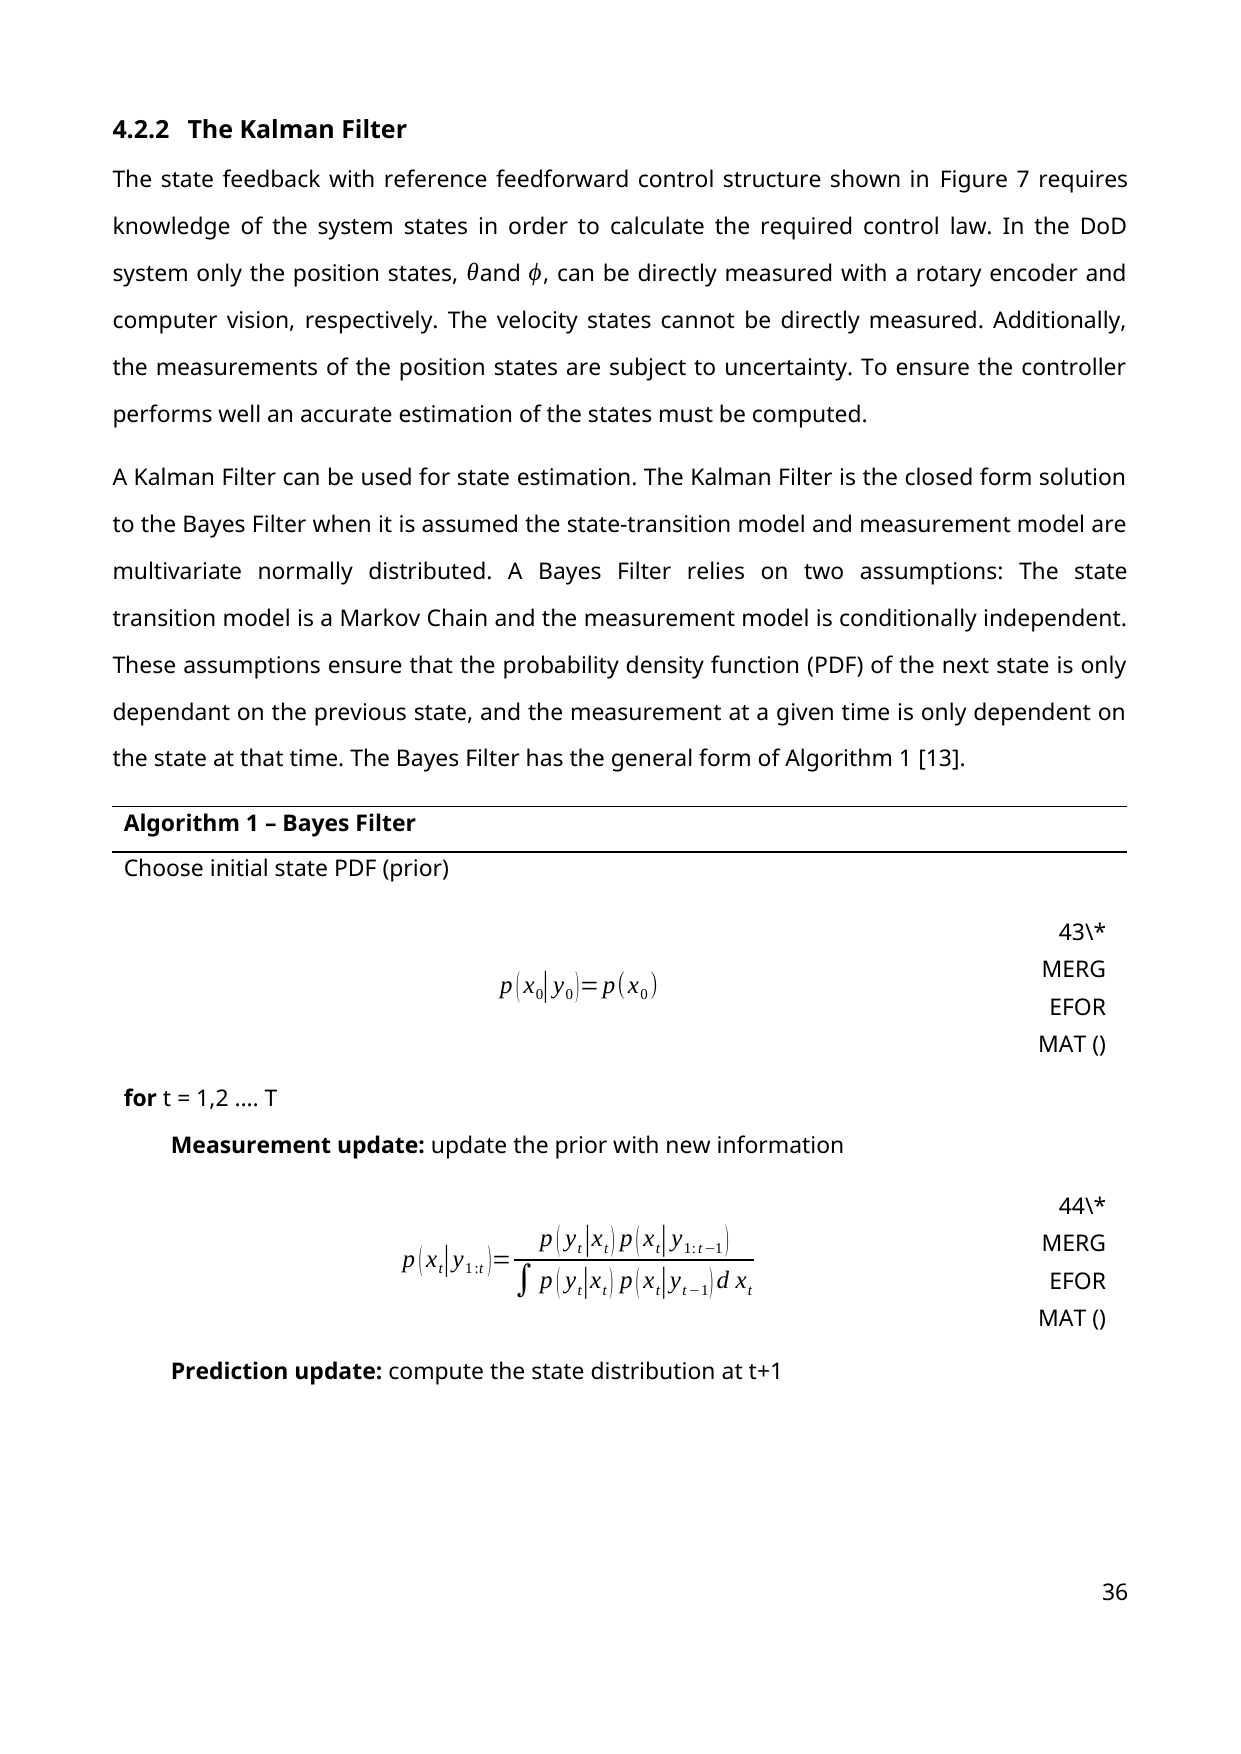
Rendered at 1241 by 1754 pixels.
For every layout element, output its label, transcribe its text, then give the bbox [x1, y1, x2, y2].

subtitle The Kalman Filter [112, 112, 1128, 146]
text A Kalman Filter can be used for state estimation. The Kalman Filter is the closed form solution to the Bayes Filter when it is assumed the state-transition model and measurement model are multivariate normally distributed. A Bayes Filter relies on two assumptions: The state transition model is a Markov Chain and the measurement model is conditionally independent. These assumptions ensure that the probability density function (PDF) of the next state is only dependant on the previous state, and the measurement at a given time is only dependent on the state at that time. The Bayes Filter has the general form of Algorithm 1 [13]. [112, 461, 1128, 774]
table_cell for t = 1,2 …. T Measurement update: update the prior with new information [112, 1082, 1127, 1173]
table_cell Choose initial state PDF (prior) [112, 853, 1127, 1082]
table_cell [112, 1173, 1127, 1355]
table_cell Prediction update: compute the state distribution at t+1 [112, 1355, 1127, 1400]
text The state feedback with reference feedforward control structure shown in Figure 7 requires knowledge of the system states in order to calculate the required control law. In the DoD system only the position states, and , can be directly measured with a rotary encoder and computer vision, respectively. The velocity states cannot be directly measured. Additionally, the measurements of the position states are subject to uncertainty. To ensure the controller performs well an accurate estimation of the states must be computed. [112, 163, 1128, 429]
table_header Algorithm 1 – Bayes Filter [112, 807, 1127, 851]
